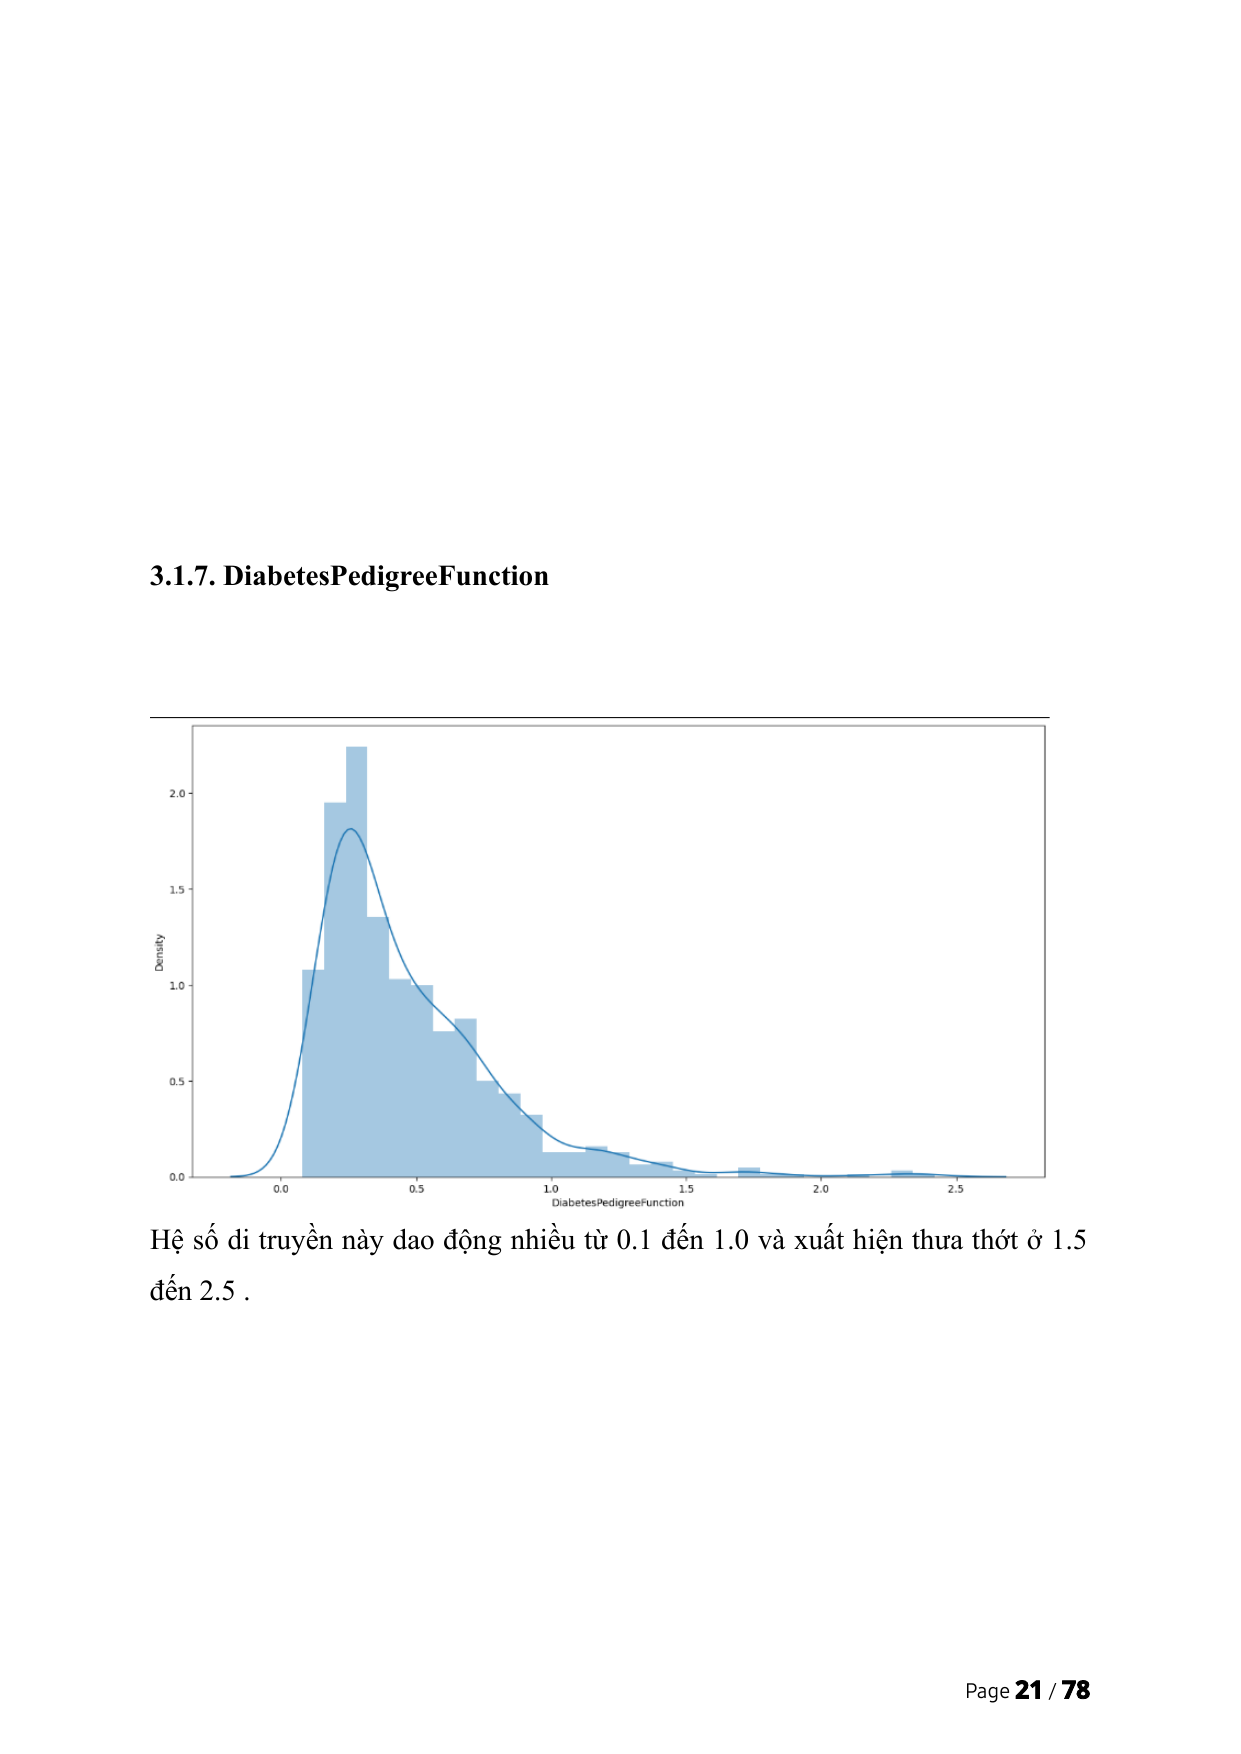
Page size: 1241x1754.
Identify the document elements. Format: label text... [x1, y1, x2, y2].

picture [150, 717, 1050, 1209]
subtitle 3.1.7. DiabetesPedigreeFunction [150, 558, 1090, 592]
text Hệ số di truyền này dao động nhiều từ 0.1 đến 1.0 và xuất hiện thưa thớt ở 1.5 đến 2.5 . [150, 1222, 1090, 1306]
